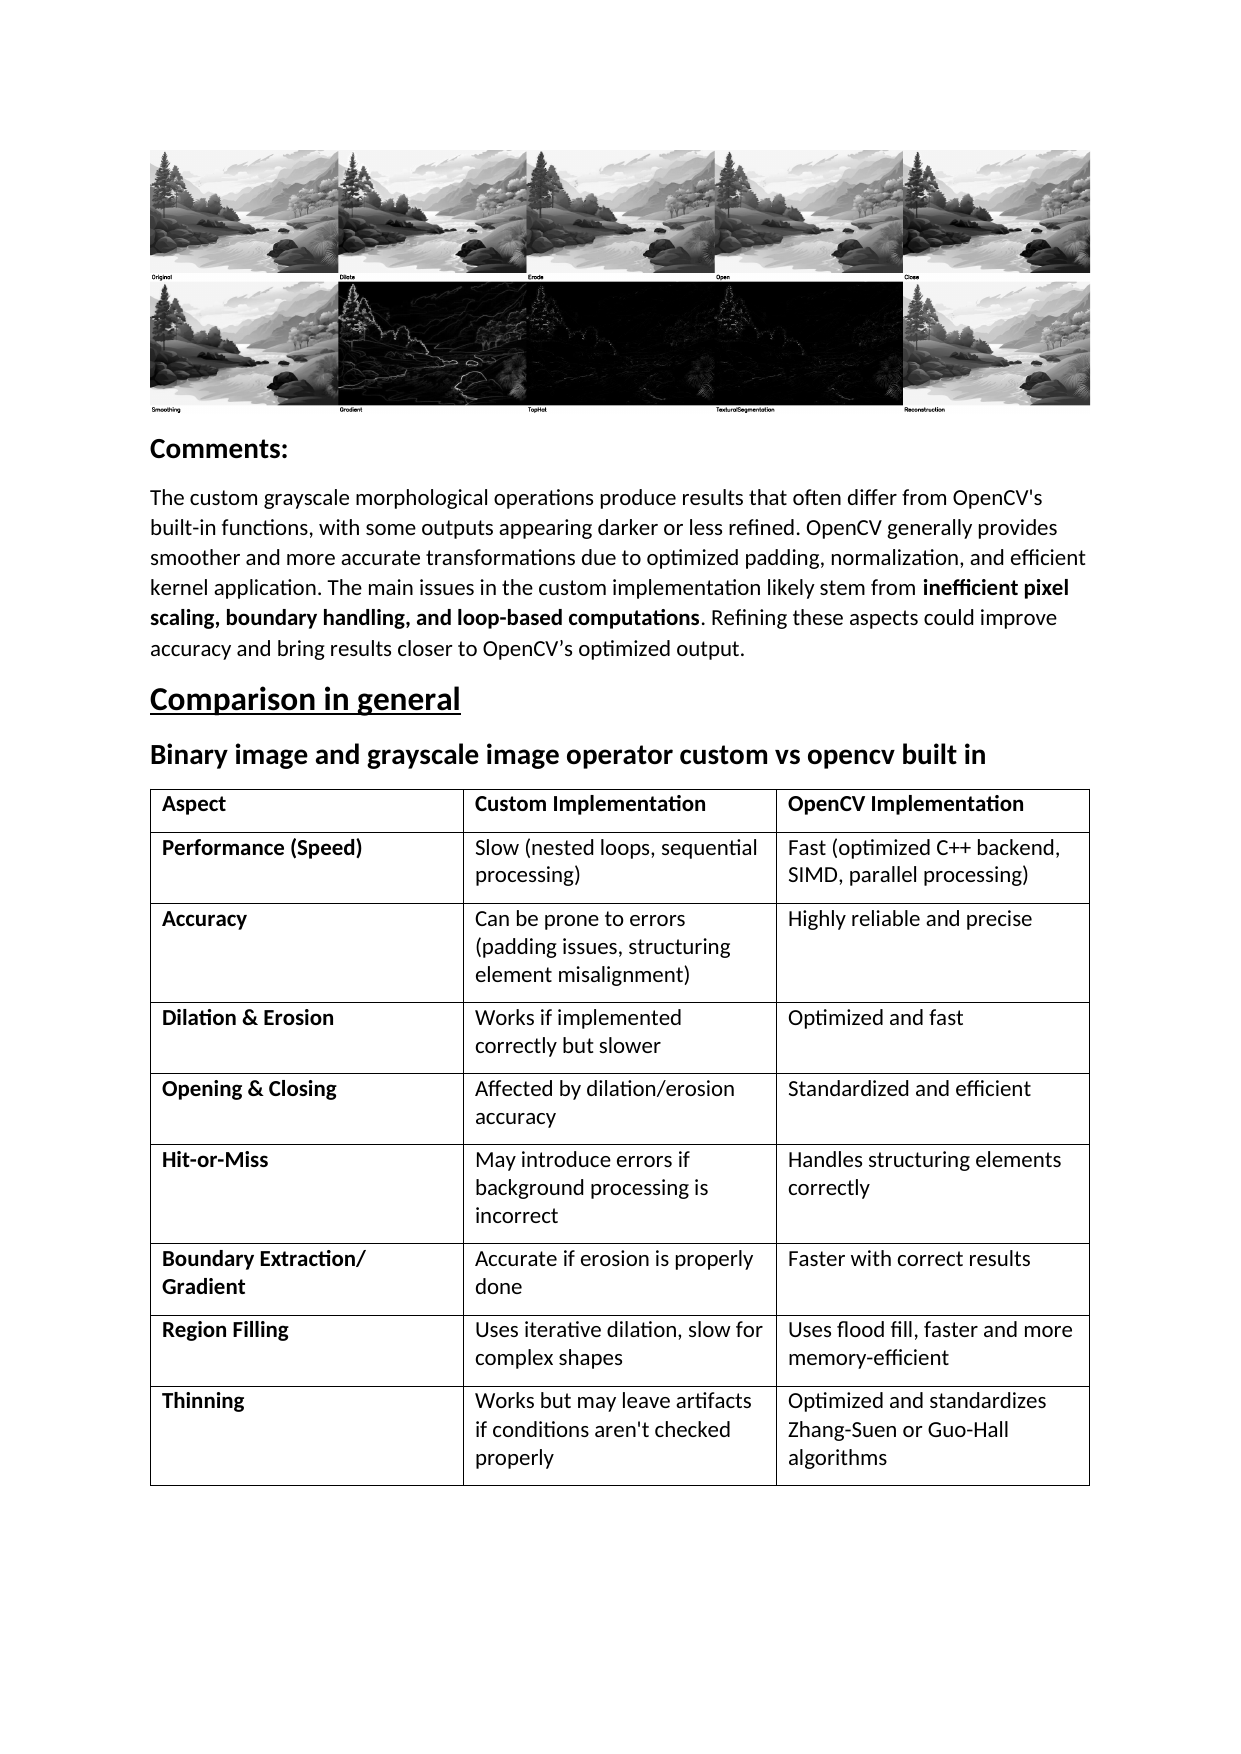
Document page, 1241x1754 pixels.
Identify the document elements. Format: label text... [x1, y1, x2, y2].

text Comparison in general [150, 678, 1090, 719]
table_cell Uses flood fill, faster and more memory-efficient [777, 1316, 1089, 1386]
table_cell Accuracy [151, 904, 463, 1002]
table_cell Hit-or-Miss [151, 1145, 463, 1243]
table_cell Performance (Speed) [151, 833, 463, 903]
table_cell Thinning [151, 1387, 463, 1485]
table_cell Uses iterative dilation, slow for complex shapes [464, 1316, 776, 1386]
picture [150, 150, 1091, 414]
table_cell Region Filling [151, 1316, 463, 1386]
table_cell Works but may leave artifacts if conditions aren't checked properly [464, 1387, 776, 1485]
table_cell Faster with correct results [777, 1244, 1089, 1314]
table_cell Optimized and fast [777, 1003, 1089, 1073]
table_cell Boundary Extraction/ Gradient [151, 1244, 463, 1314]
table_cell Can be prone to errors (padding issues, structuring element misalignment) [464, 904, 776, 1002]
table_cell Handles structuring elements correctly [777, 1145, 1089, 1243]
table_cell Affected by dilation/erosion accuracy [464, 1074, 776, 1144]
table_cell Opening & Closing [151, 1074, 463, 1144]
table_cell Slow (nested loops, sequential processing) [464, 833, 776, 903]
table_header Aspect [151, 790, 463, 832]
table_cell Highly reliable and precise [777, 904, 1089, 1002]
table_cell Standardized and efficient [777, 1074, 1089, 1144]
table_cell Dilation & Erosion [151, 1003, 463, 1073]
table_cell Fast (optimized C++ backend, SIMD, parallel processing) [777, 833, 1089, 903]
table_cell Accurate if erosion is properly done [464, 1244, 776, 1314]
table_header OpenCV Implementation [777, 790, 1089, 832]
table_header Custom Implementation [464, 790, 776, 832]
text Binary image and grayscale image operator custom vs opencv built in [150, 736, 1090, 772]
text The custom grayscale morphological operations produce results that often differ from OpenCV's built-in functions, with some outputs appearing darker or less refined. OpenCV generally provides smoother and more accurate transformations due to optimized padding, normalization, and efficient kernel application. The main issues in the custom implementation likely stem from inefficient pixel scaling, boundary handling, and loop-based computations. Refining these aspects could improve accuracy and bring results closer to OpenCV’s optimized output. [150, 483, 1090, 662]
table_cell Works if implemented correctly but slower [464, 1003, 776, 1073]
table_cell Optimized and standardizes Zhang-Suen or Guo-Hall algorithms [777, 1387, 1089, 1485]
table_cell May introduce errors if background processing is incorrect [464, 1145, 776, 1243]
text Comments: [150, 430, 1090, 466]
